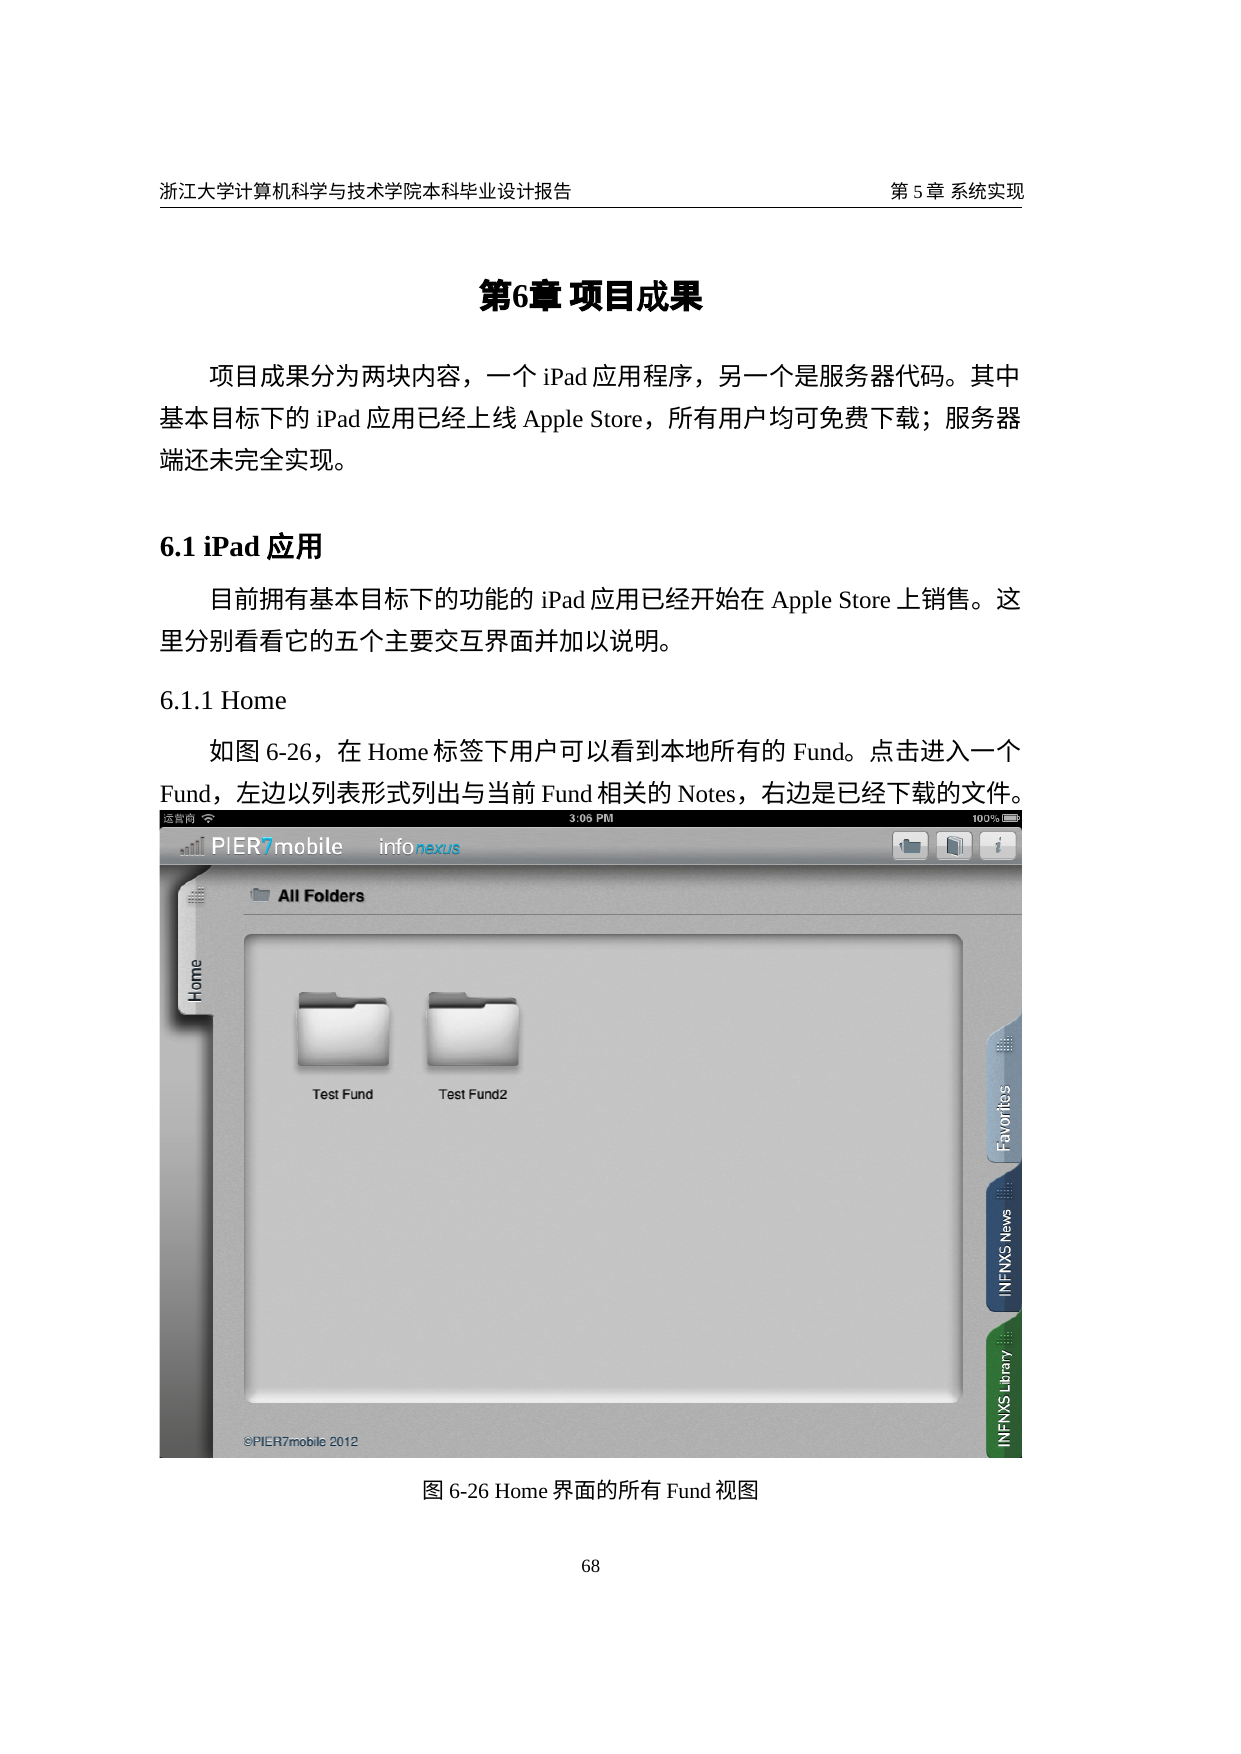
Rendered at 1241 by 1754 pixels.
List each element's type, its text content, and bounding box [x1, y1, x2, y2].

text 项目成果分为两块内容，一个iPad应用程序，另一个是服务器代码。其中基本目标下的iPad应用已经上线Apple Store，所有用户均可免费下载；服务器端还未完全实现。 [159, 352, 1022, 477]
text 目前拥有基本目标下的功能的iPad应用已经开始在Apple Store上销售。这里分别看看它的五个主要交互界面并加以说明。 [159, 575, 1022, 659]
text iPad应用 [159, 527, 1022, 563]
picture [159, 810, 1022, 1458]
text Home [159, 684, 1022, 715]
subtitle 项目成果 [159, 274, 1022, 315]
